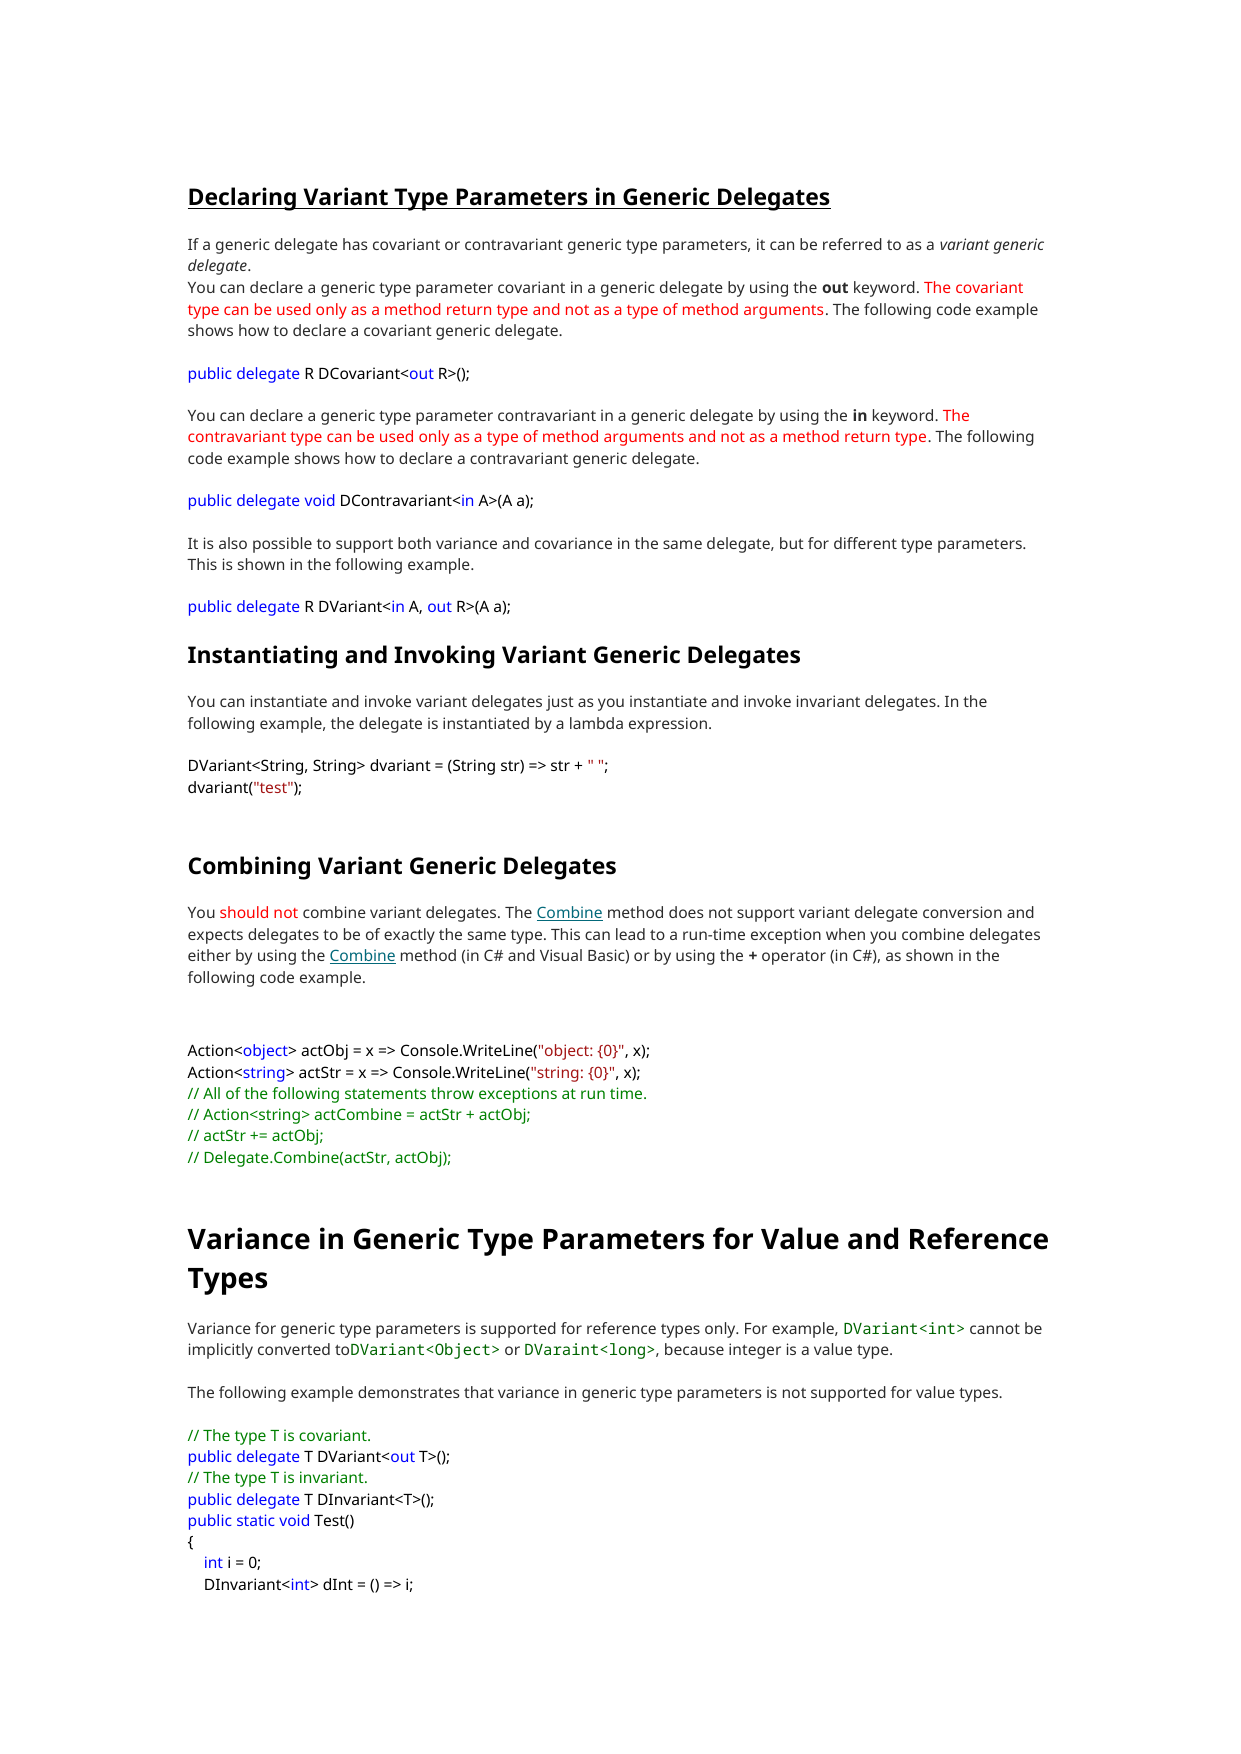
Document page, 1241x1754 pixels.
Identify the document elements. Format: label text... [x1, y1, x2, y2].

text You can declare a generic type parameter covariant in a generic delegate by using the out keyword. The covariant type can be used only as a method return type and not as a type of method arguments. The following code example shows how to declare a covariant generic delegate. [187, 276, 1053, 341]
text // The type T is invariant. [187, 1467, 1053, 1488]
text DInvariant<int> dInt = () => i; [187, 1573, 1053, 1595]
text You can declare a generic type parameter contravariant in a generic delegate by using the in keyword. The contravariant type can be used only as a type of method arguments and not as a method return type. The following code example shows how to declare a contravariant generic delegate. [187, 405, 1053, 469]
text DVariant<String, String> dvariant = (String str) => str + " "; [187, 755, 1053, 776]
text // actStr += actObj; [187, 1125, 1053, 1146]
text Instantiating and Invoking Variant Generic Delegates [187, 639, 1053, 670]
text Action<string> actStr = x => Console.WriteLine("string: {0}", x); [187, 1061, 1053, 1083]
text You should not combine variant delegates. The Combine method does not support variant delegate conversion and expects delegates to be of exactly the same type. This can lead to a run-time exception when you combine delegates either by using the Combine method (in C# and Visual Basic) or by using the + operator (in C#), as shown in the following code example. [187, 902, 1053, 988]
text // All of the following statements throw exceptions at run time. [187, 1083, 1053, 1104]
text // The type T is covariant. [187, 1425, 1053, 1446]
text public delegate R DCovariant<out R>(); [187, 362, 1053, 384]
text public delegate R DVariant<in A, out R>(A a); [187, 596, 1053, 617]
text public delegate T DInvariant<T>(); [187, 1488, 1053, 1510]
text The following example demonstrates that variance in generic type parameters is not supported for value types. [187, 1382, 1053, 1403]
text public delegate void DContravariant<in A>(A a); [187, 490, 1053, 511]
text Variance for generic type parameters is supported for reference types only. For example, DVariant<int> cannot be implicitly converted toDVariant<Object> or DVaraint<long>, because integer is a value type. [187, 1317, 1053, 1360]
text // Delegate.Combine(actStr, actObj); [187, 1146, 1053, 1168]
text Combining Variant Generic Delegates [187, 850, 1053, 881]
text You can instantiate and invoke variant delegates just as you instantiate and invoke invariant delegates. In the following example, the delegate is instantiated by a lambda expression. [187, 691, 1053, 734]
text public static void Test() [187, 1510, 1053, 1531]
text Declaring Variant Type Parameters in Generic Delegates [187, 150, 1053, 212]
text Variance in Generic Type Parameters for Value and Reference Types [187, 1220, 1053, 1296]
text int i = 0; [187, 1552, 1053, 1573]
text { [187, 1531, 1053, 1552]
text Action<object> actObj = x => Console.WriteLine("object: {0}", x); [187, 1040, 1053, 1061]
text If a generic delegate has covariant or contravariant generic type parameters, it can be referred to as a variant generic delegate. [187, 233, 1053, 276]
text It is also possible to support both variance and covariance in the same delegate, but for different type parameters. This is shown in the following example. [187, 532, 1053, 575]
text // Action<string> actCombine = actStr + actObj; [187, 1104, 1053, 1125]
text public delegate T DVariant<out T>(); [187, 1446, 1053, 1467]
text dvariant("test"); [187, 776, 1053, 798]
